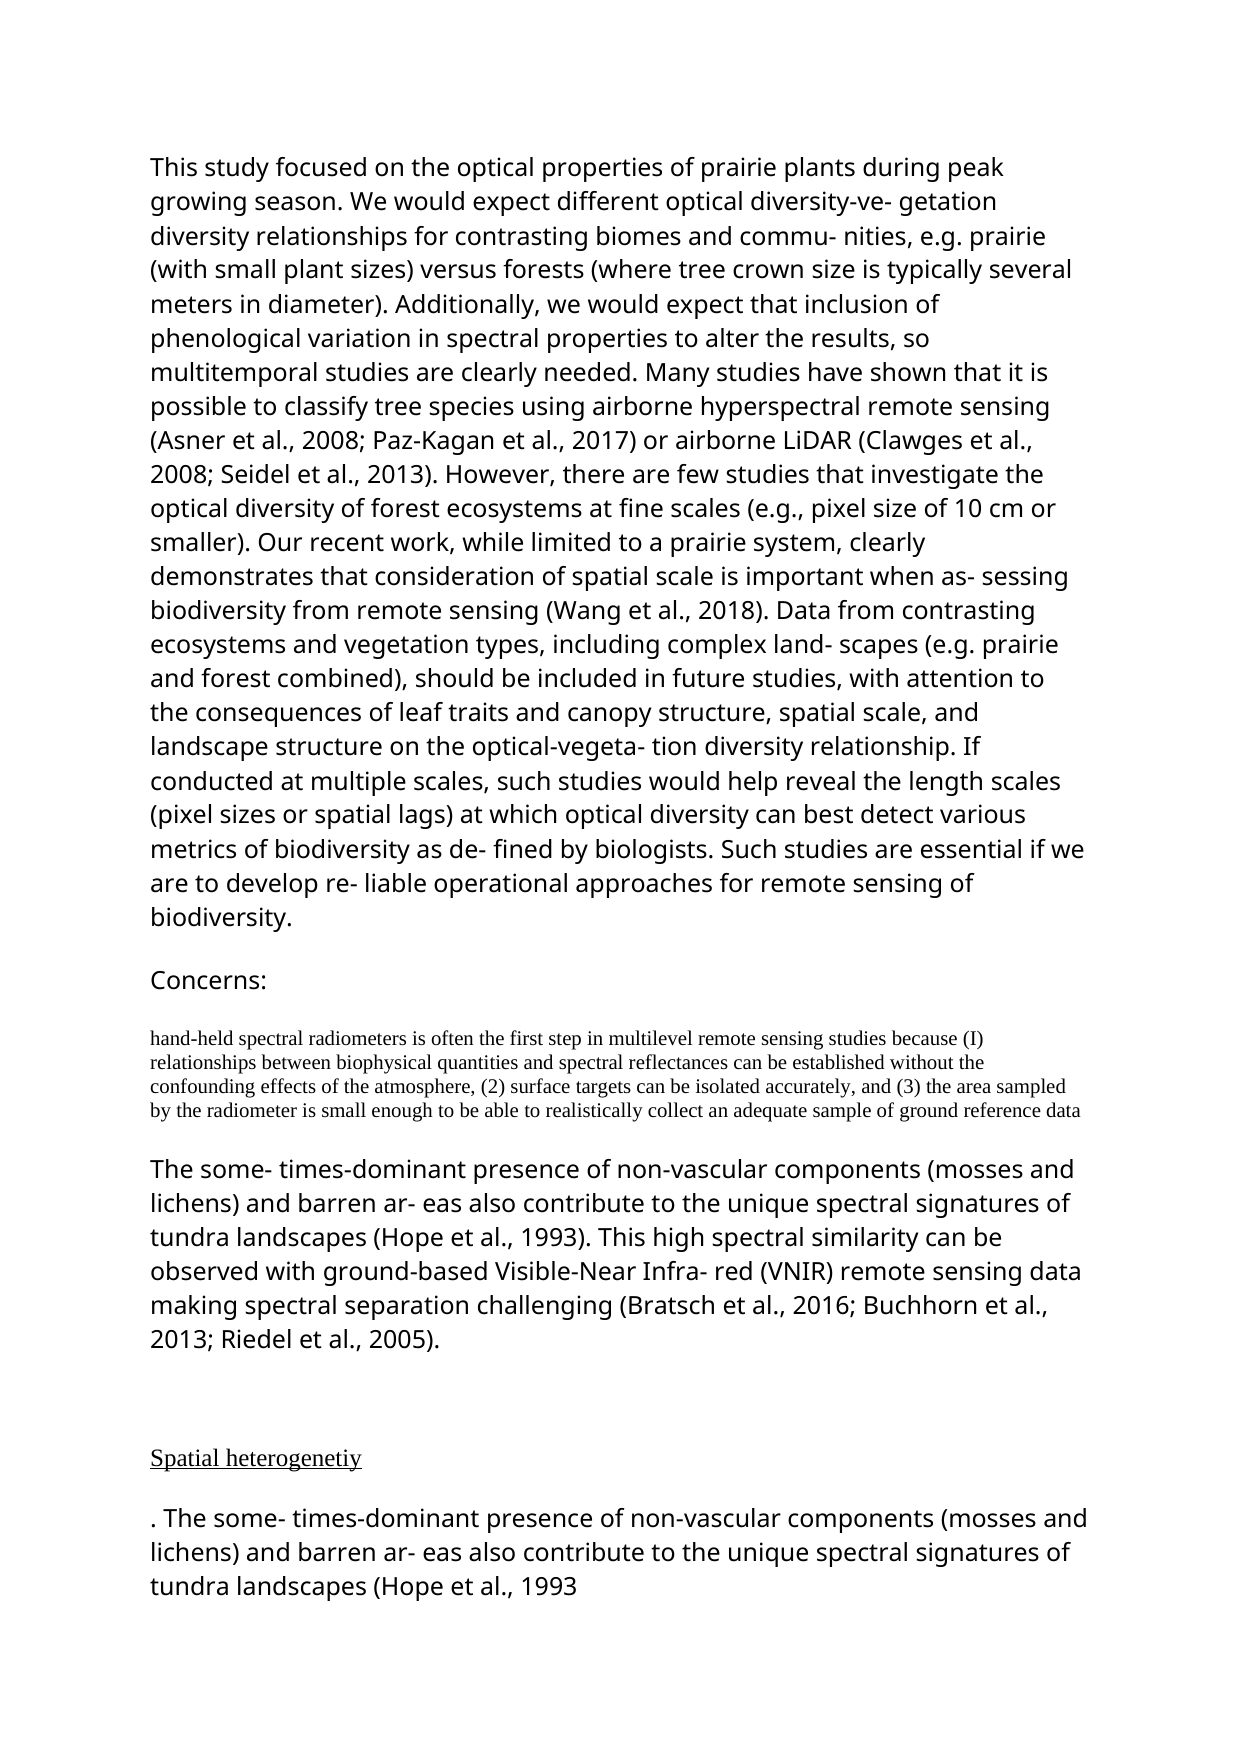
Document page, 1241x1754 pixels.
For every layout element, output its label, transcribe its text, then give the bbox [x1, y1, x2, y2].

text hand-held spectral radiometers is often the first step in multilevel remote sensing studies because (I) relationships between biophysical quantities and spectral reflectances can be established without the confounding effects of the atmosphere, (2) surface targets can be isolated accurately, and (3) the area sampled by the radiometer is small enough to be able to realistically collect an adequate sample of ground reference data [150, 1026, 1090, 1122]
text This study focused on the optical properties of prairie plants during peak growing season. We would expect different optical diversity-ve- getation diversity relationships for contrasting biomes and commu- nities, e.g. prairie (with small plant sizes) versus forests (where tree crown size is typically several meters in diameter). Additionally, we would expect that inclusion of phenological variation in spectral properties to alter the results, so multitemporal studies are clearly needed. Many studies have shown that it is possible to classify tree species using airborne hyperspectral remote sensing (Asner et al., 2008; Paz-Kagan et al., 2017) or airborne LiDAR (Clawges et al., 2008; Seidel et al., 2013). However, there are few studies that investigate the optical diversity of forest ecosystems at fine scales (e.g., pixel size of 10 cm or smaller). Our recent work, while limited to a prairie system, clearly demonstrates that consideration of spatial scale is important when as- sessing biodiversity from remote sensing (Wang et al., 2018). Data from contrasting ecosystems and vegetation types, including complex land- scapes (e.g. prairie and forest combined), should be included in future studies, with attention to the consequences of leaf traits and canopy structure, spatial scale, and landscape structure on the optical-vegeta- tion diversity relationship. If conducted at multiple scales, such studies would help reveal the length scales (pixel sizes or spatial lags) at which optical diversity can best detect various metrics of biodiversity as de- fined by biologists. Such studies are essential if we are to develop re- liable operational approaches for remote sensing of biodiversity. [150, 150, 1090, 933]
text Spatial heterogenetiy [150, 1443, 1090, 1471]
text Concerns: [150, 963, 1090, 997]
text . The some- times-dominant presence of non-vascular components (mosses and lichens) and barren ar- eas also contribute to the unique spectral signatures of tundra landscapes (Hope et al., 1993 [150, 1501, 1090, 1603]
text The some- times-dominant presence of non-vascular components (mosses and lichens) and barren ar- eas also contribute to the unique spectral signatures of tundra landscapes (Hope et al., 1993). This high spectral similarity can be observed with ground-based Visible-Near Infra- red (VNIR) remote sensing data making spectral separation challenging (Bratsch et al., 2016; Buchhorn et al., 2013; Riedel et al., 2005). [150, 1151, 1090, 1356]
